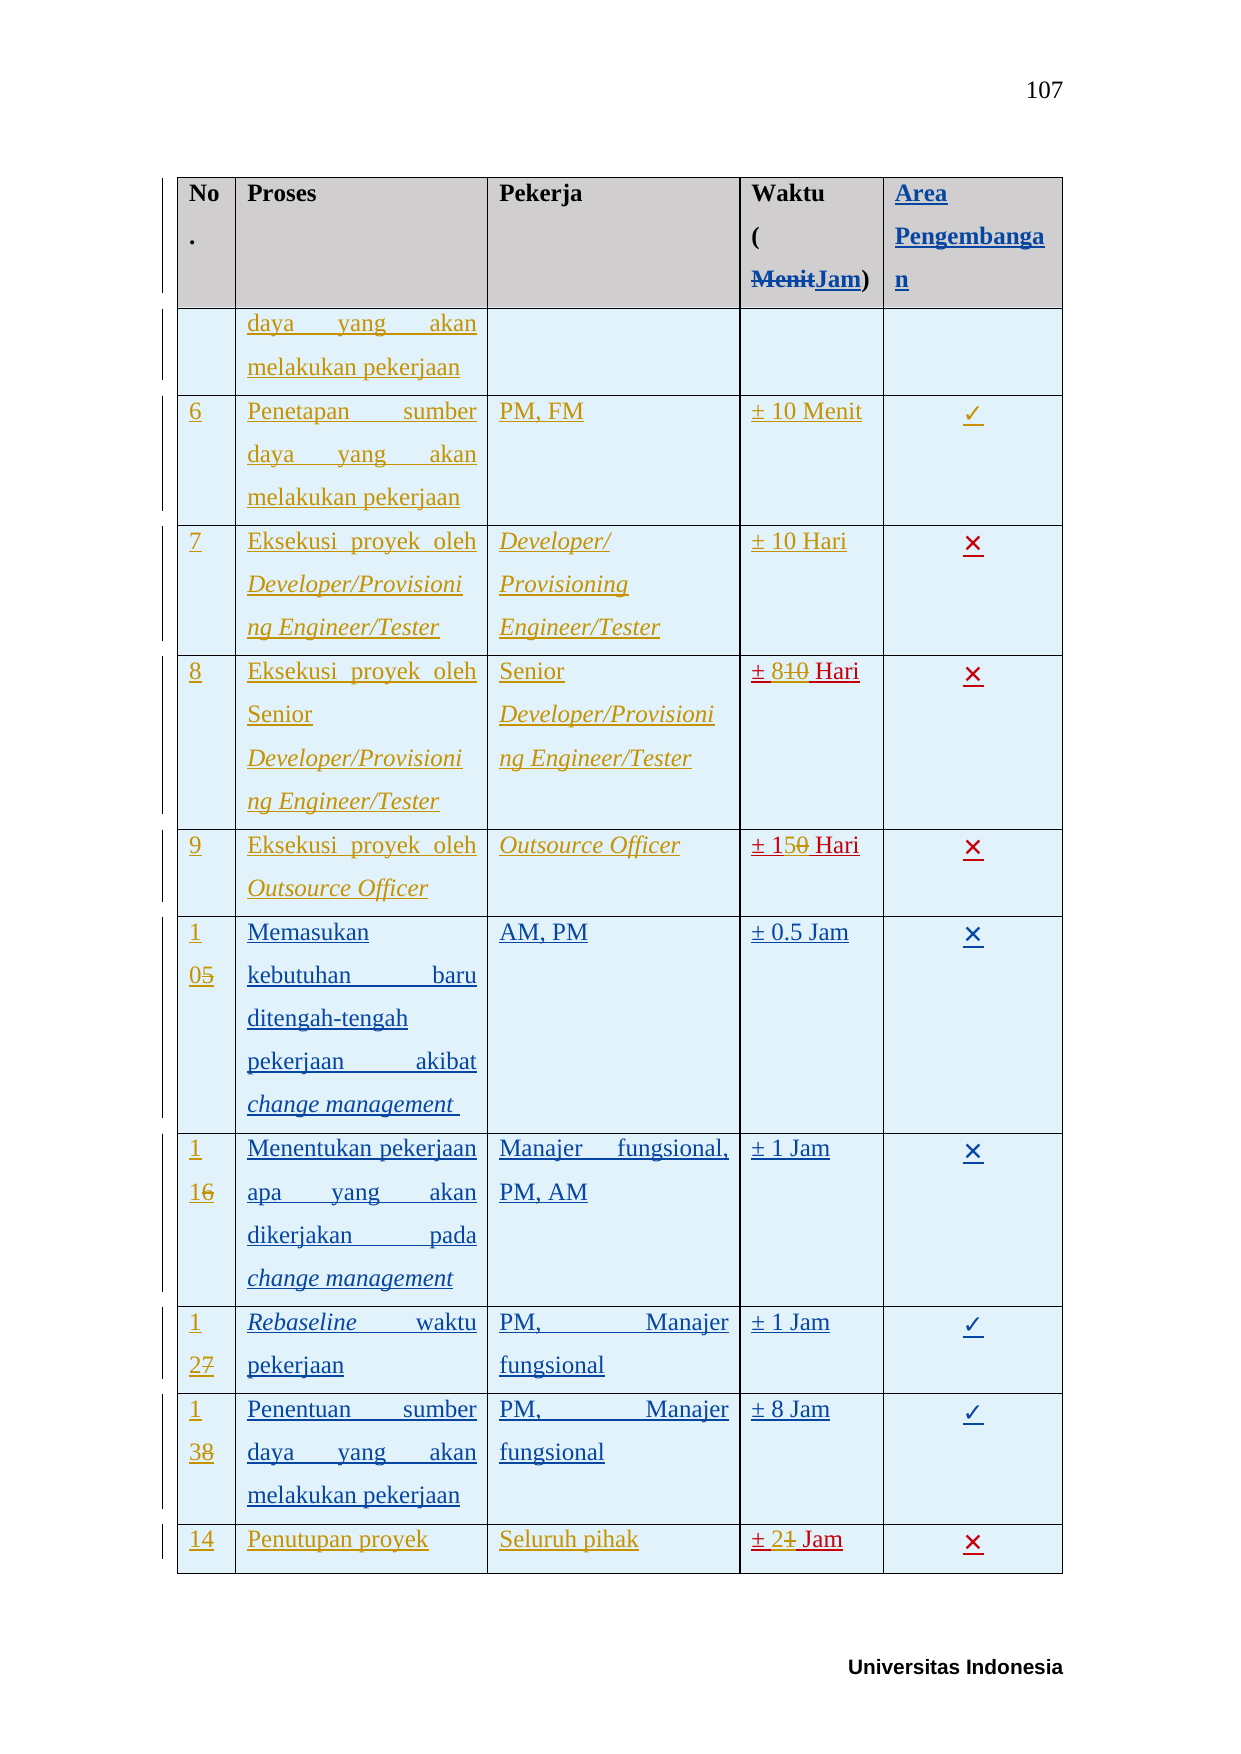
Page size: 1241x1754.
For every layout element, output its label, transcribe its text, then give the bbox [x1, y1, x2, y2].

table_header Pekerja [488, 178, 739, 307]
table_header No. [178, 178, 235, 307]
table_header [884, 178, 1062, 307]
table_header Waktu () [741, 178, 883, 307]
table_header Proses [236, 178, 487, 307]
